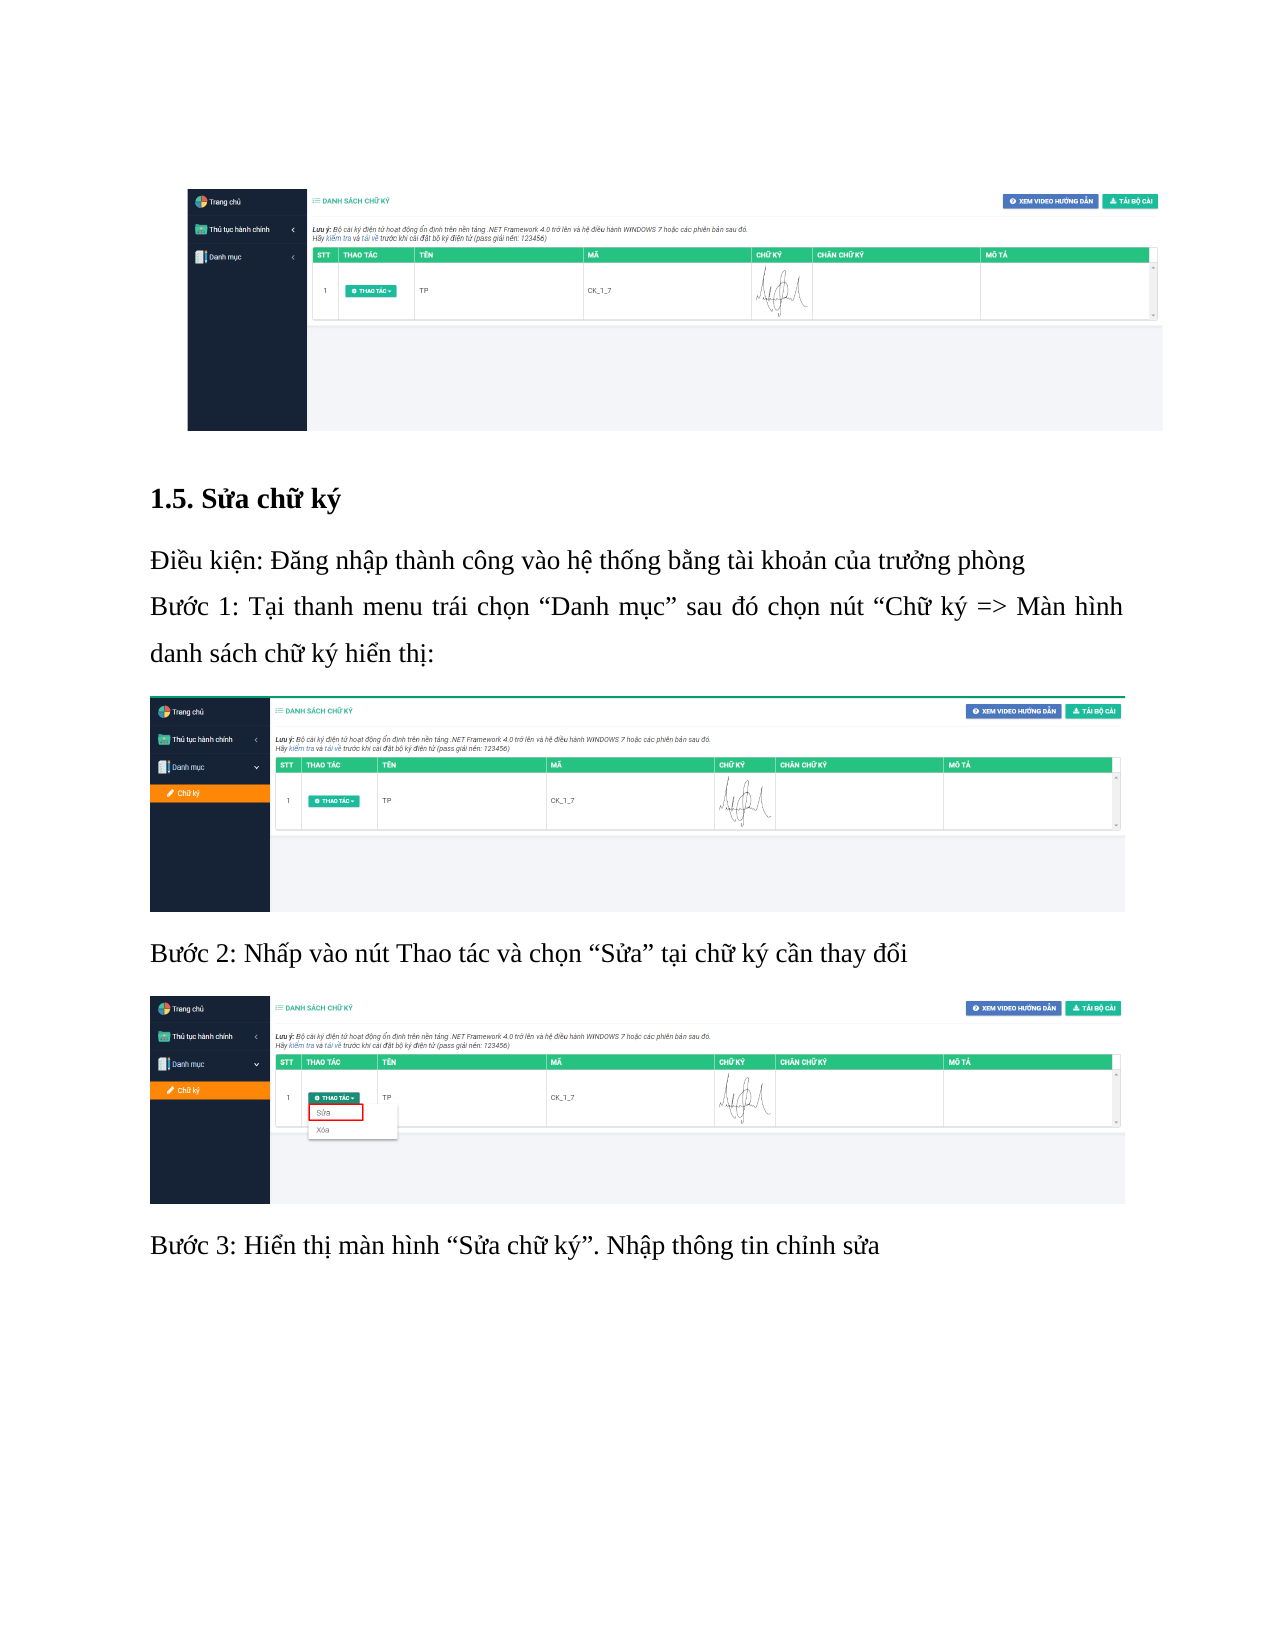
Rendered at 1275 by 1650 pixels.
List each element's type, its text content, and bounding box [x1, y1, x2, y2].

picture [150, 696, 1125, 912]
picture [150, 996, 1125, 1204]
text Bước 1: Tại thanh menu trái chọn “Danh mục” sau đó chọn nút “Chữ ký => Màn hình danh sách chữ ký hiển thị: [150, 590, 1125, 668]
picture [187, 189, 1163, 431]
subtitle 1.5. Sửa chữ ký [150, 481, 1125, 514]
text Bước 3: Hiển thị màn hình “Sửa chữ ký”. Nhập thông tin chỉnh sửa [150, 1229, 1125, 1261]
text Điều kiện: Đăng nhập thành công vào hệ thống bằng tài khoản của trưởng phòng [150, 544, 1125, 575]
text Bước 2: Nhấp vào nút Thao tác và chọn “Sửa” tại chữ ký cần thay đổi [150, 937, 1125, 968]
